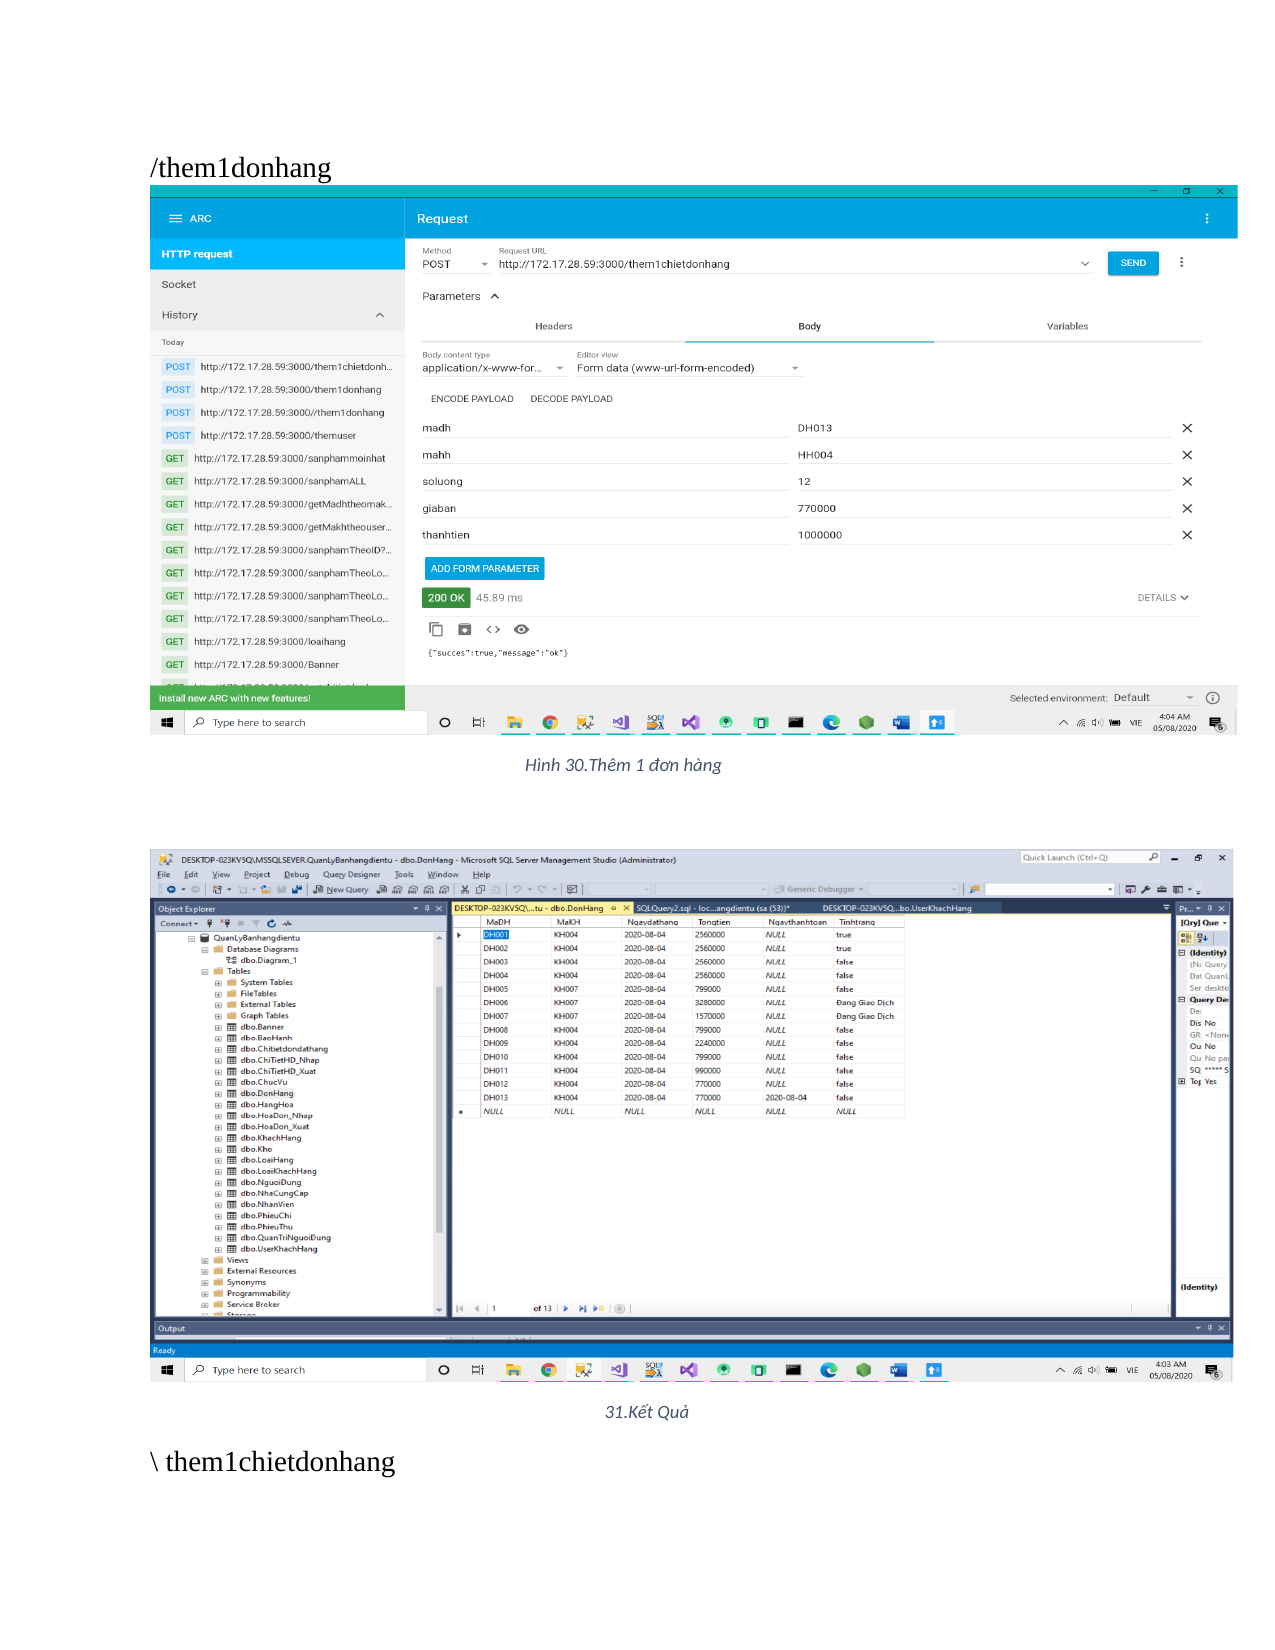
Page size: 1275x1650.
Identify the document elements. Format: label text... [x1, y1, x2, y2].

picture [150, 185, 1238, 197]
picture [150, 849, 1234, 1382]
text /them1donhang [150, 150, 1125, 185]
text \ them1chietdonhang [150, 1444, 1125, 1477]
picture [150, 239, 1238, 735]
